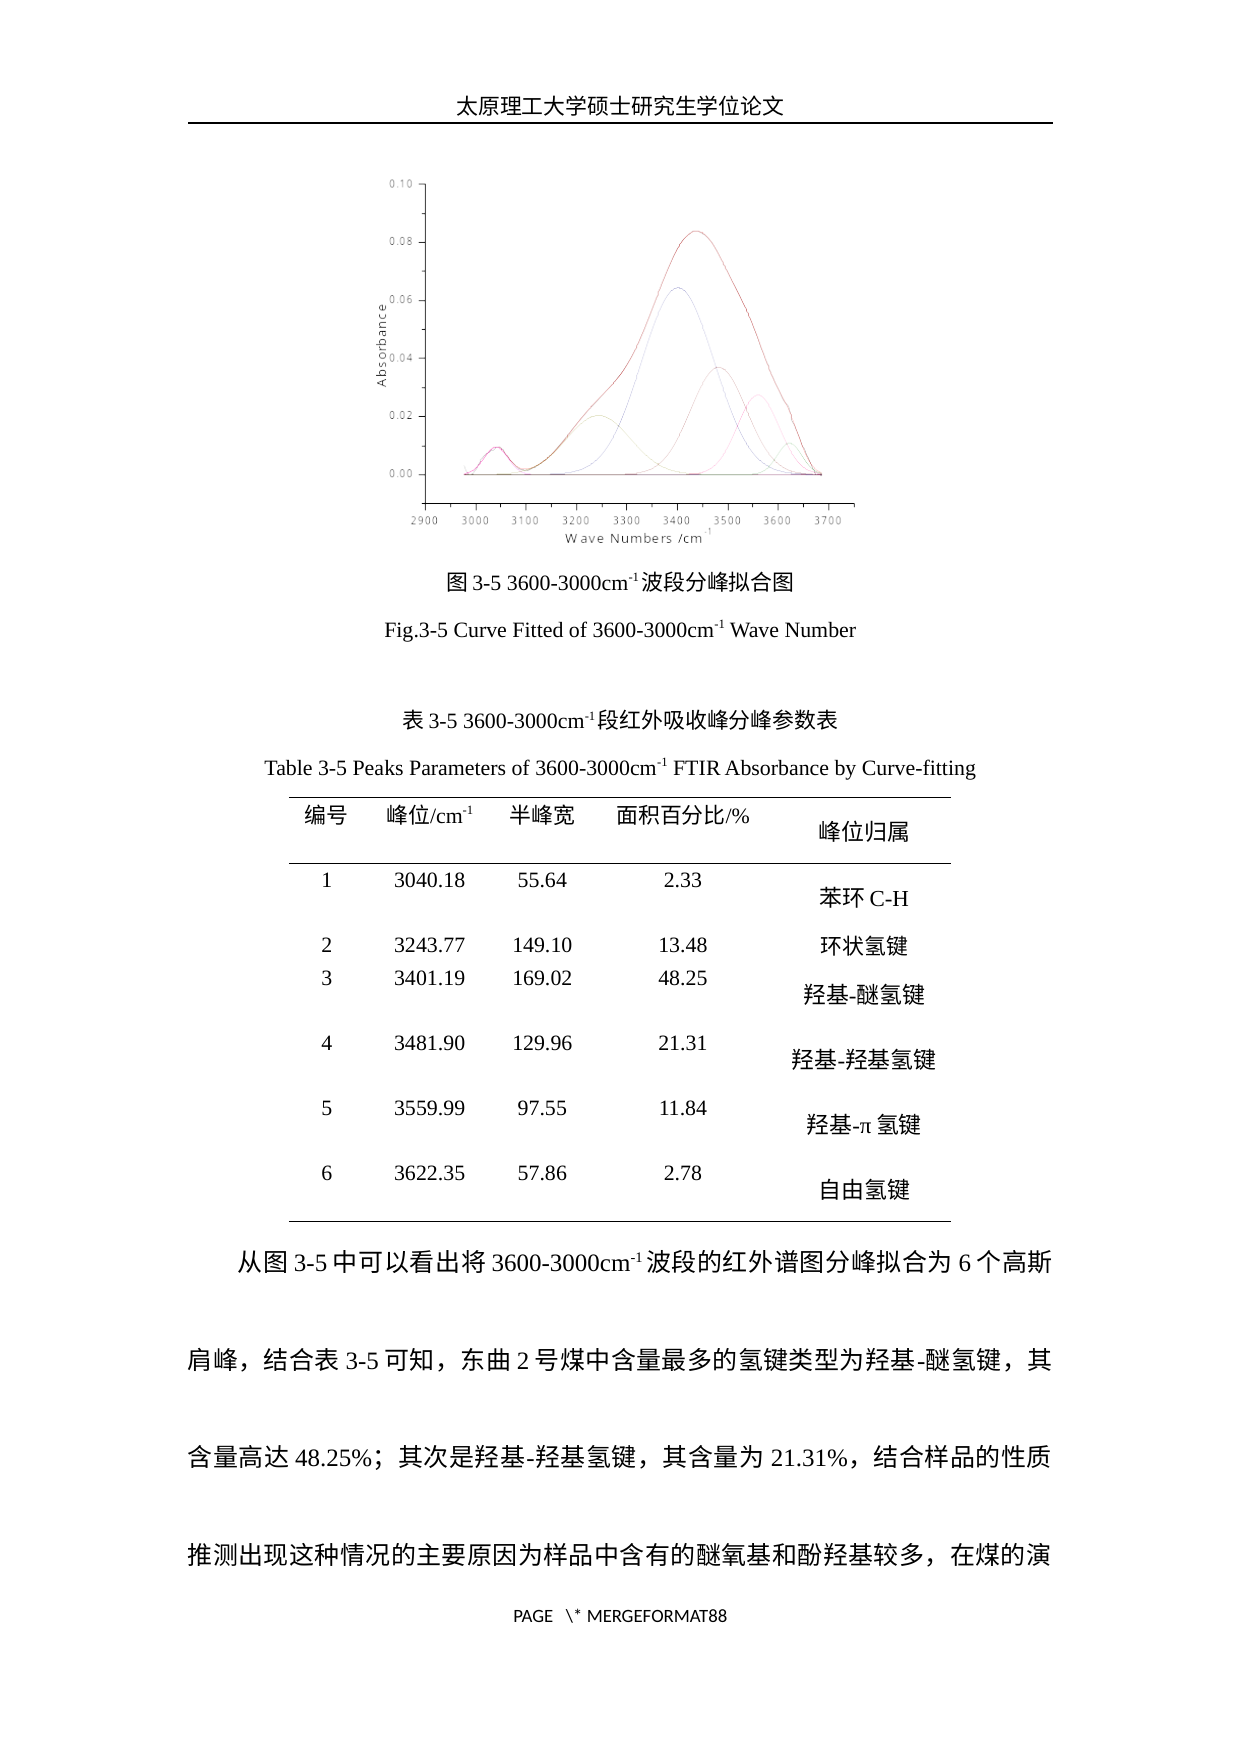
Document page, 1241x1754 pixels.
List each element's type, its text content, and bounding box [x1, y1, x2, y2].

table_cell 3401.19 [364, 961, 495, 1026]
text Fig.3-5 Curve Fitted of 3600-3000cm-1 Wave Number [187, 613, 1053, 645]
text 表3-5 3600-3000cm-1段红外吸收峰分峰参数表 [187, 703, 1053, 736]
table_cell 129.96 [495, 1026, 589, 1091]
table_cell 21.31 [589, 1026, 776, 1091]
table_cell 13.48 [589, 929, 776, 961]
table_cell 苯环C-H [776, 864, 951, 929]
table_cell 169.02 [495, 961, 589, 1026]
table_cell 环状氢键 [776, 929, 951, 961]
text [187, 1228, 1053, 1586]
table_cell 3040.18 [364, 864, 495, 929]
table_cell 3559.99 [364, 1091, 495, 1156]
table_cell 羟基-羟基氢键 [776, 1026, 951, 1091]
table_header 峰位归属 [776, 798, 951, 863]
table_header 编号 [289, 798, 364, 863]
table_cell 3622.35 [364, 1156, 495, 1221]
table_header 峰位/cm-1 [364, 798, 495, 863]
table_cell 48.25 [589, 961, 776, 1026]
table_cell 羟基-醚氢键 [776, 961, 951, 1026]
table_cell 3 [289, 961, 364, 1026]
table_cell 2.33 [589, 864, 776, 929]
table_cell 羟基-π氢键 [776, 1091, 951, 1156]
table_cell 149.10 [495, 929, 589, 961]
table_cell 97.55 [495, 1091, 589, 1156]
table_cell 1 [289, 864, 364, 929]
text Table 3-5 Peaks Parameters of 3600-3000cm-1 FTIR Absorbance by Curve-fitting [187, 751, 1053, 784]
table_cell 3481.90 [364, 1026, 495, 1091]
table_cell 11.84 [589, 1091, 776, 1156]
table_cell 57.86 [495, 1156, 589, 1221]
table_header 面积百分比/% [589, 798, 776, 863]
table_cell 3243.77 [364, 929, 495, 961]
table_cell 2.78 [589, 1156, 776, 1221]
table_cell 5 [289, 1091, 364, 1156]
text 图3-5 3600-3000cm-1波段分峰拟合图 [187, 564, 1053, 597]
table_cell 4 [289, 1026, 364, 1091]
table_cell 自由氢键 [776, 1156, 951, 1221]
table_header 半峰宽 [495, 798, 589, 863]
table_cell 2 [289, 929, 364, 961]
table_cell 55.64 [495, 864, 589, 929]
table_cell 6 [289, 1156, 364, 1221]
